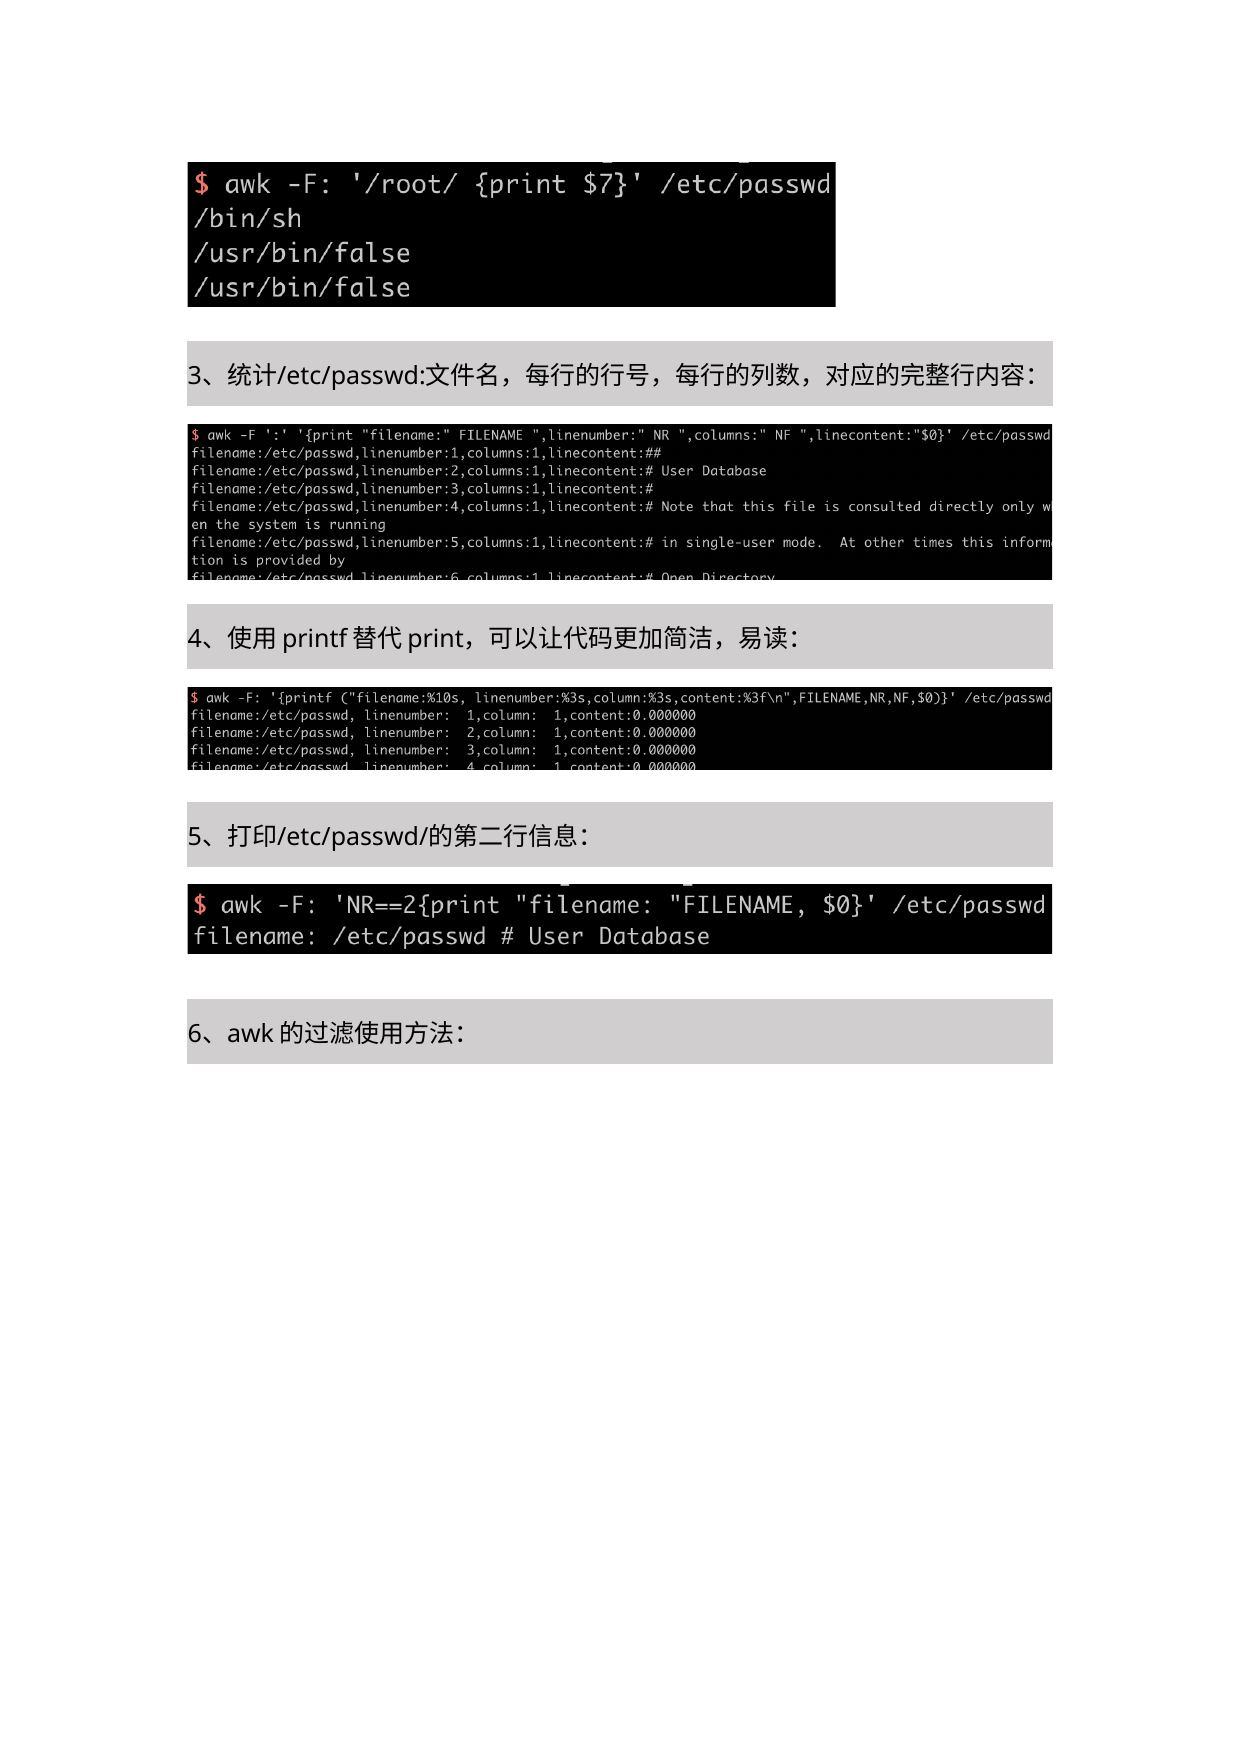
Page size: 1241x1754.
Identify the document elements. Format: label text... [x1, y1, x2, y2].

text 5、打印/etc/passwd/的第二行信息： [187, 802, 1053, 867]
picture [187, 424, 1053, 580]
picture [187, 884, 1053, 954]
text 6、awk的过滤使用方法： [187, 999, 1053, 1064]
picture [187, 687, 1053, 770]
text 3、统计/etc/passwd:文件名，每行的行号，每行的列数，对应的完整行内容： [187, 341, 1053, 406]
picture [187, 162, 836, 307]
text 4、使用printf替代print，可以让代码更加简洁，易读： [187, 604, 1053, 669]
